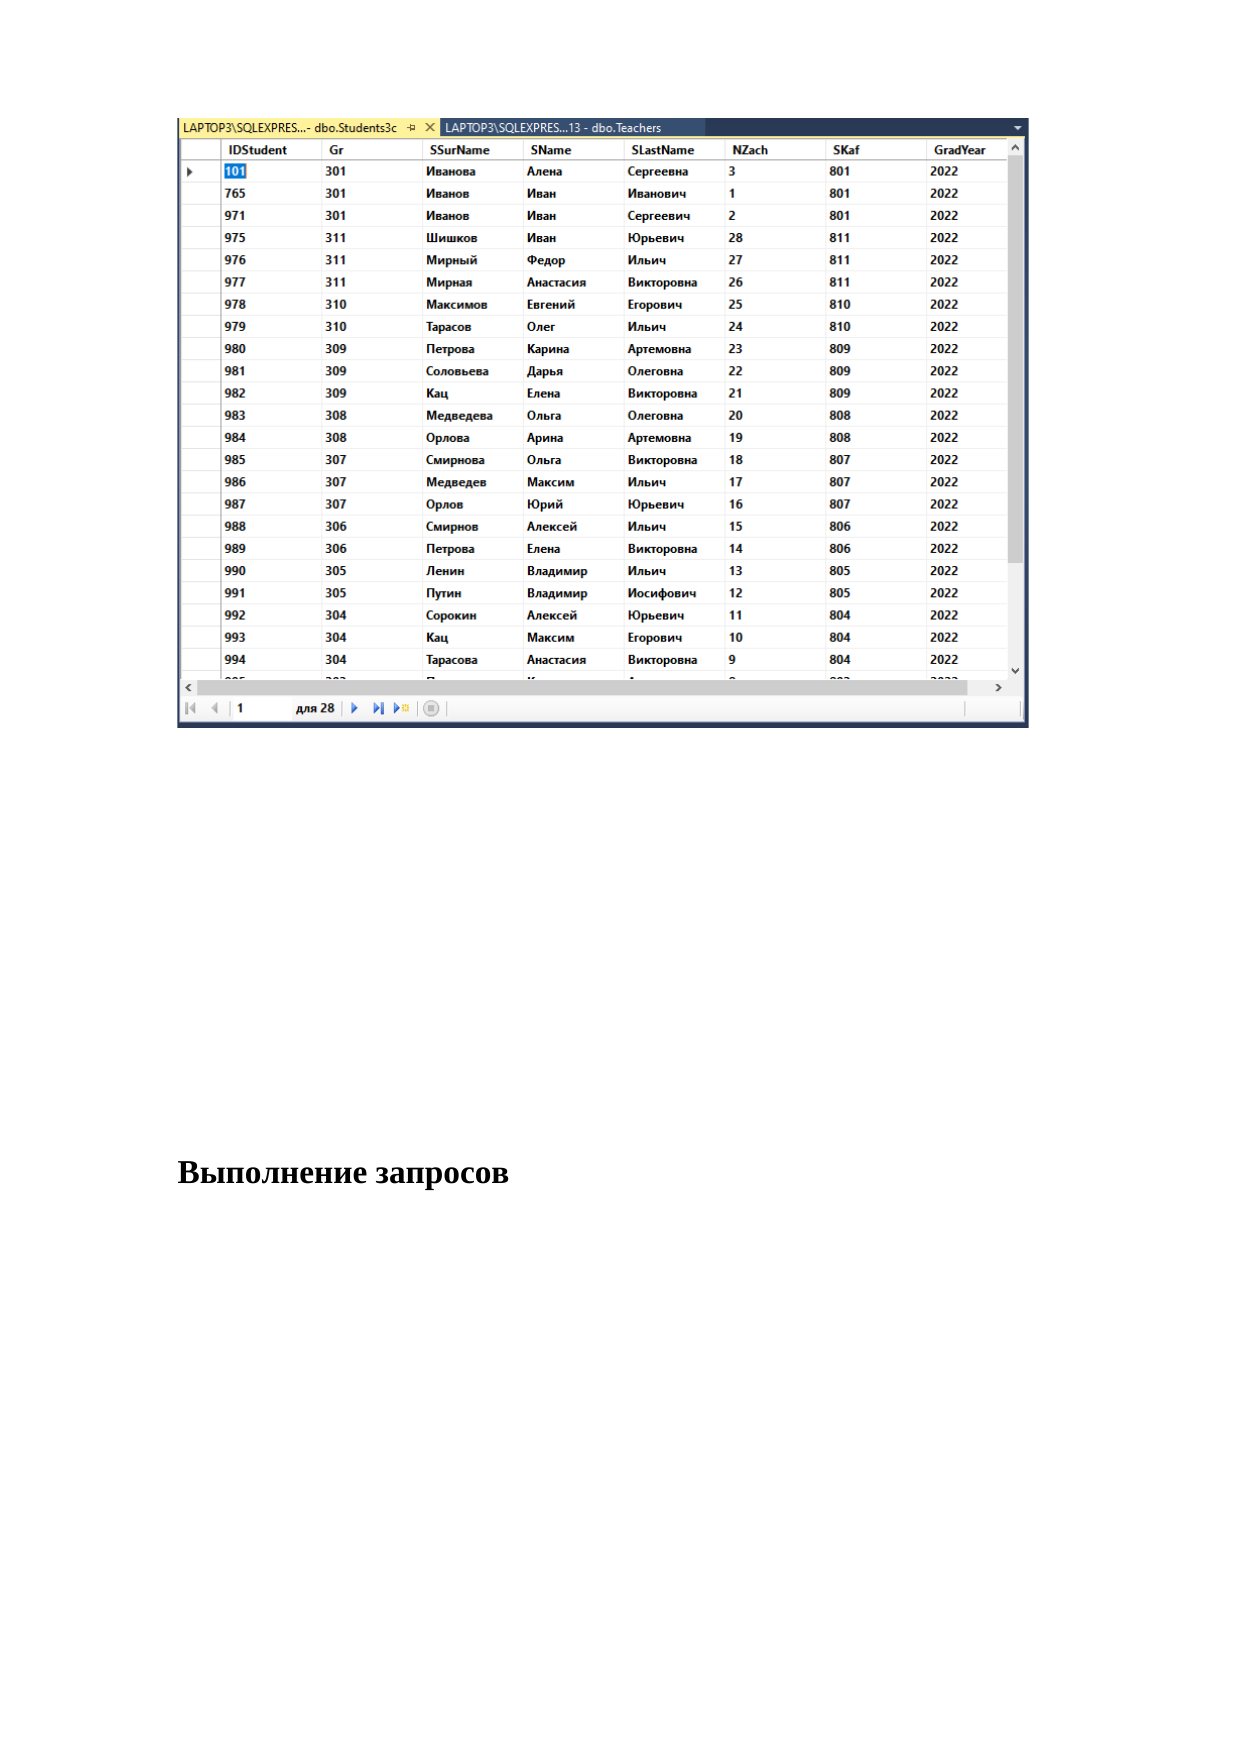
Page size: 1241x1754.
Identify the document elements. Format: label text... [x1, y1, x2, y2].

text Выполнение запросов [177, 1152, 1152, 1190]
picture [177, 118, 1029, 728]
